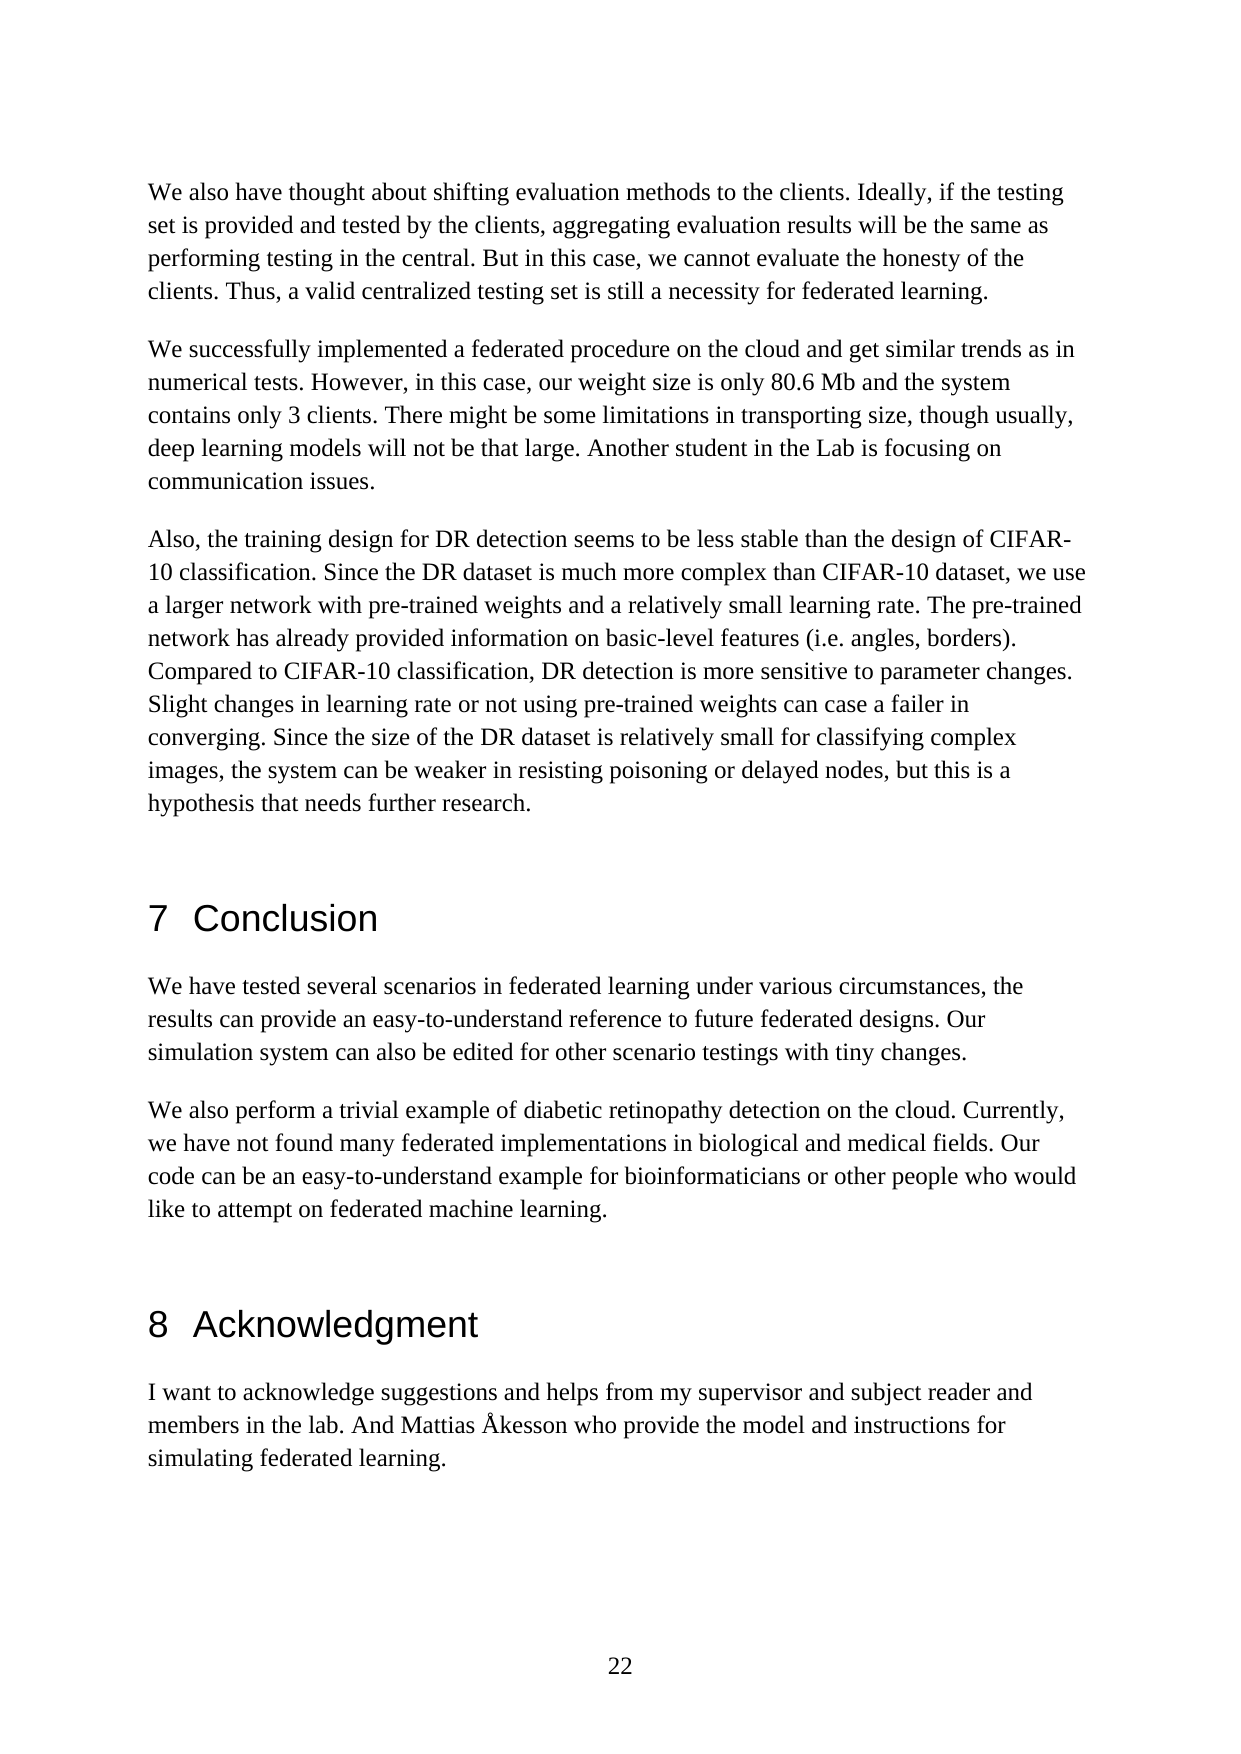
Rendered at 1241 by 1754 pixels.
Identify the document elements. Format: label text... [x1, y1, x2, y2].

text We also have thought about shifting evaluation methods to the clients. Ideally, if the testing set is provided and tested by the clients, aggregating evaluation results will be the same as performing testing in the central. But in this case, we cannot evaluate the honesty of the clients. Thus, a valid centralized testing set is still a necessity for federated learning. [148, 177, 1092, 305]
text We have tested several scenarios in federated learning under various circumstances, the results can provide an easy-to-understand reference to future federated designs. Our simulation system can also be edited for other scenario testings with tiny changes. [148, 971, 1092, 1066]
text We also perform a trivial example of diabetic retinopathy detection on the cloud. Currently, we have not found many federated implementations in biological and medical fields. Our code can be an easy-to-understand example for bioinformaticians or other people who would like to attempt on federated machine learning. [148, 1095, 1092, 1223]
text Also, the training design for DR detection seems to be less stable than the design of CIFAR-10 classification. Since the DR dataset is much more complex than CIFAR-10 dataset, we use a larger network with pre-trained weights and a relatively small learning rate. The pre-trained network has already provided information on basic-level features (i.e. angles, borders). Compared to CIFAR-10 classification, DR detection is more sensitive to parameter changes. Slight changes in learning rate or not using pre-trained weights can case a failer in converging. Since the size of the DR dataset is relatively small for classifying complex images, the system can be weaker in resisting poisoning or delayed nodes, but this is a hypothesis that needs further research. [148, 524, 1092, 817]
subtitle Conclusion [148, 897, 1092, 940]
text I want to acknowledge suggestions and helps from my supervisor and subject reader and members in the lab. And Mattias Åkesson who provide the model and instructions for simulating federated learning. [148, 1377, 1092, 1472]
subtitle Acknowledgment [148, 1302, 1092, 1345]
text We successfully implemented a federated procedure on the cloud and get similar trends as in numerical tests. However, in this case, our weight size is only 80.6 Mb and the system contains only 3 clients. There might be some limitations in transporting size, though usually, deep learning models will not be that large. Another student in the Lab is focusing on communication issues. [148, 334, 1092, 495]
